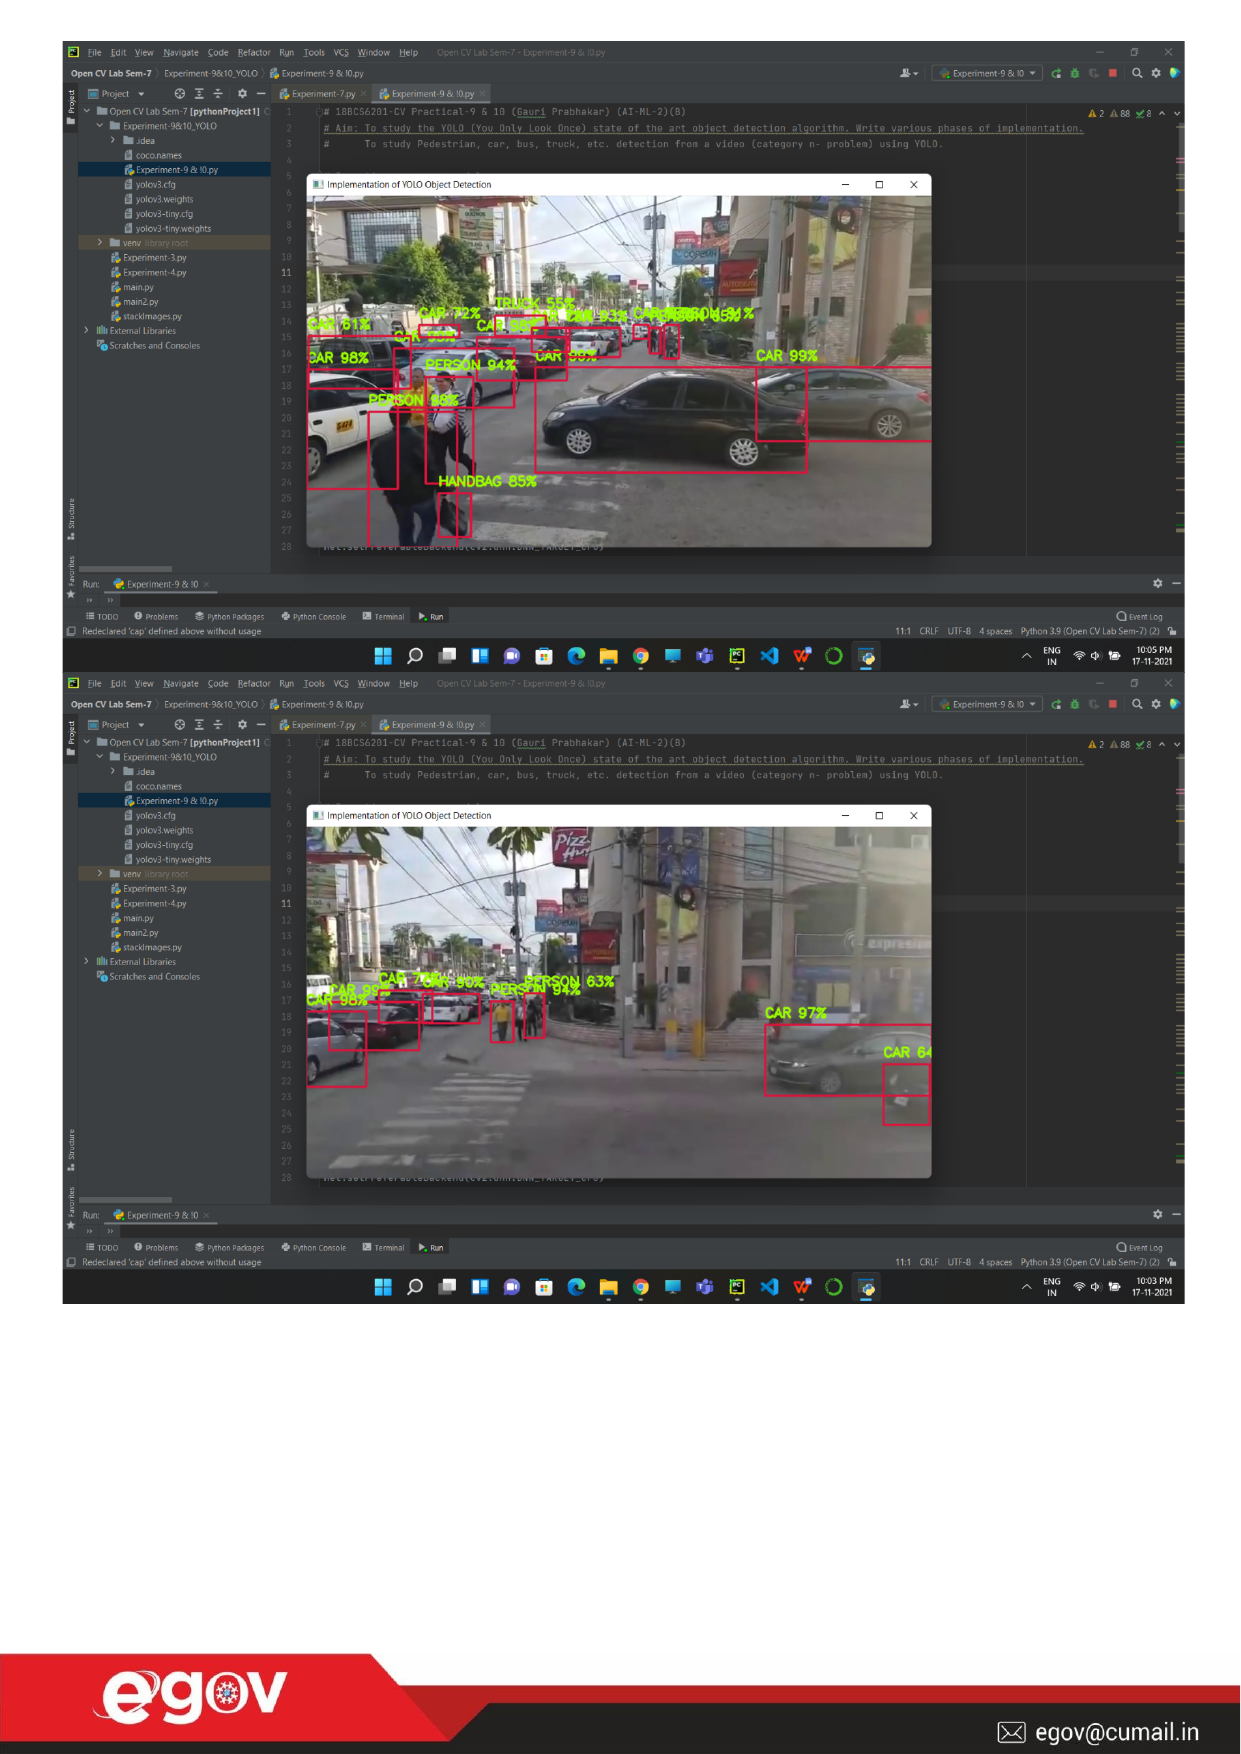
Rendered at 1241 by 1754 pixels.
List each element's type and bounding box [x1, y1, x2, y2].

picture [62, 41, 1185, 1304]
picture [0, 1653, 1241, 1754]
